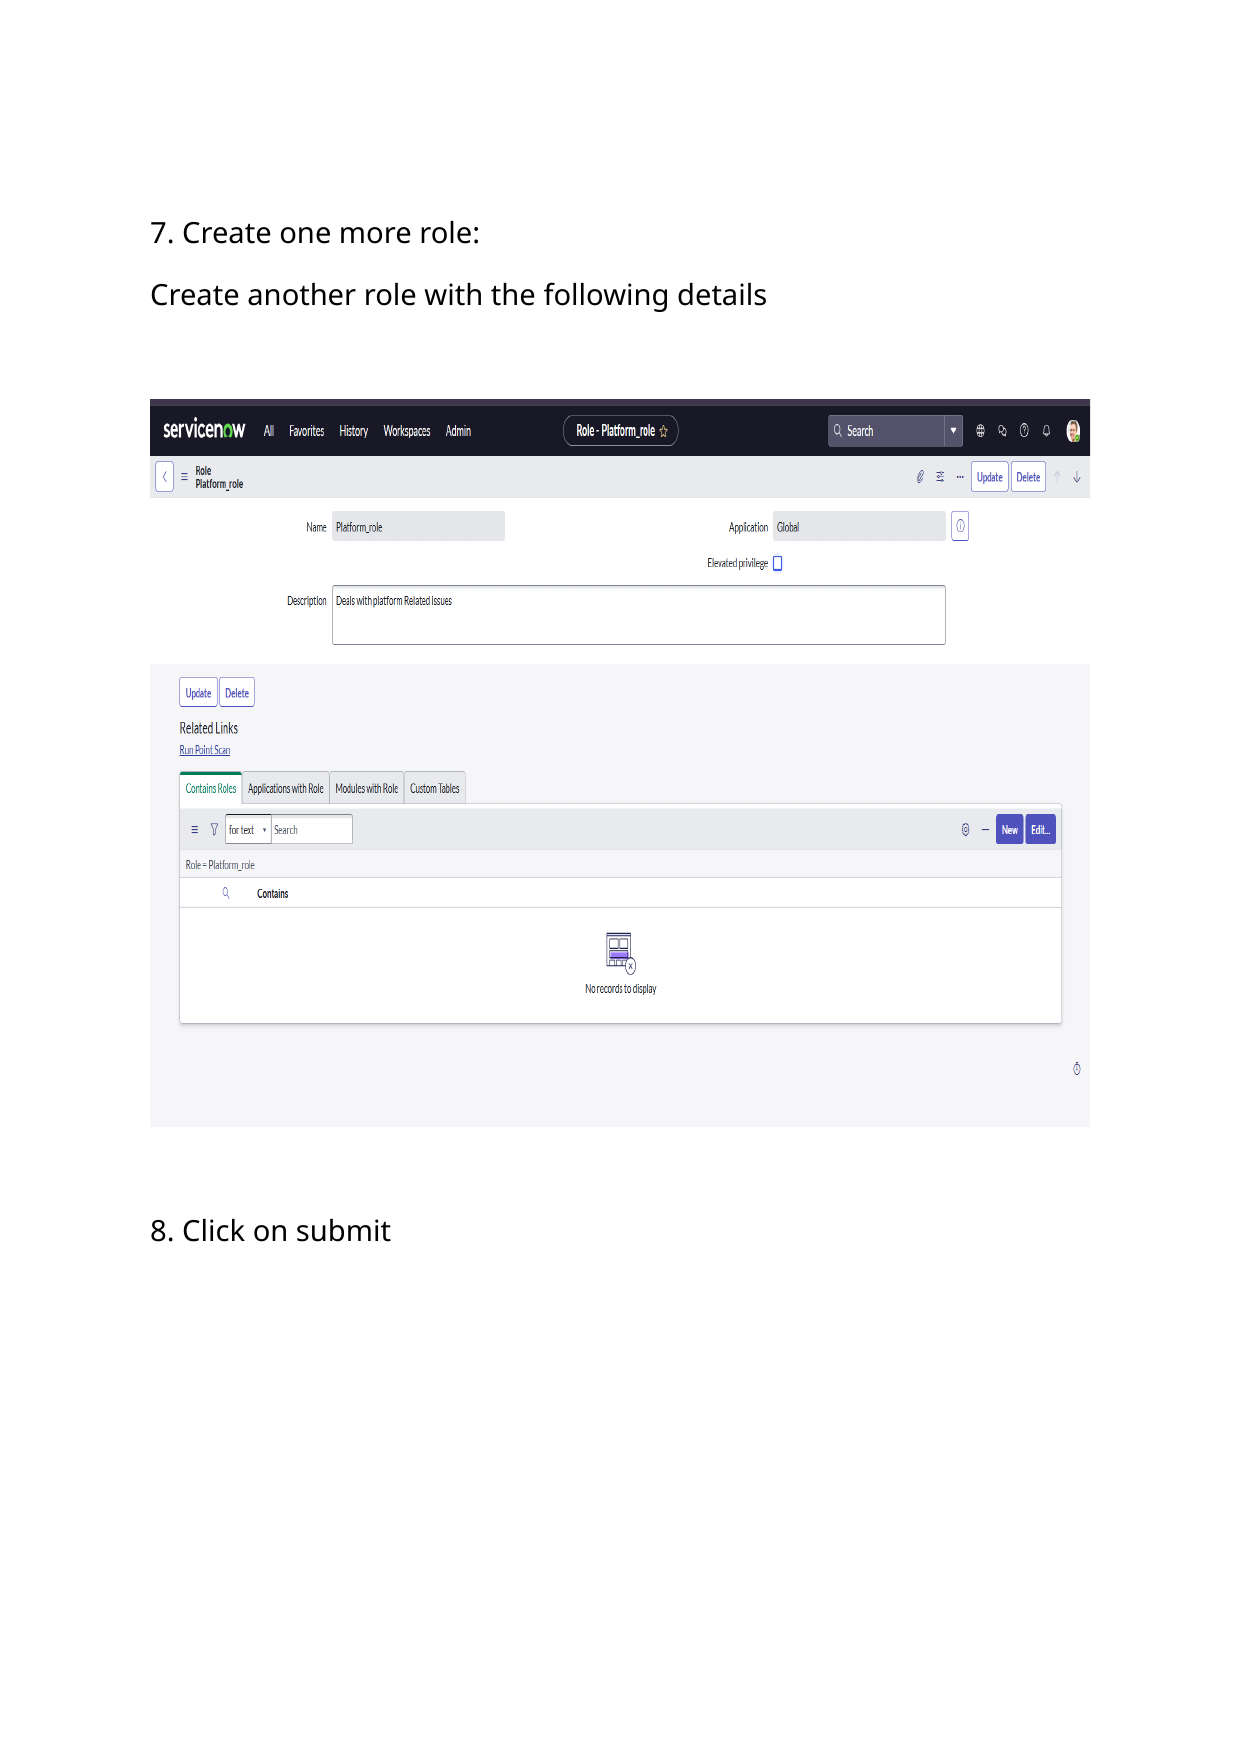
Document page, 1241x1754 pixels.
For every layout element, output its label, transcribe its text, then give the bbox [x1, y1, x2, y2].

text 7. Create one more role: [150, 212, 1090, 252]
text Create another role with the following details [150, 274, 1090, 314]
picture [150, 399, 1091, 1127]
text 8. Click on submit [150, 1210, 1090, 1250]
